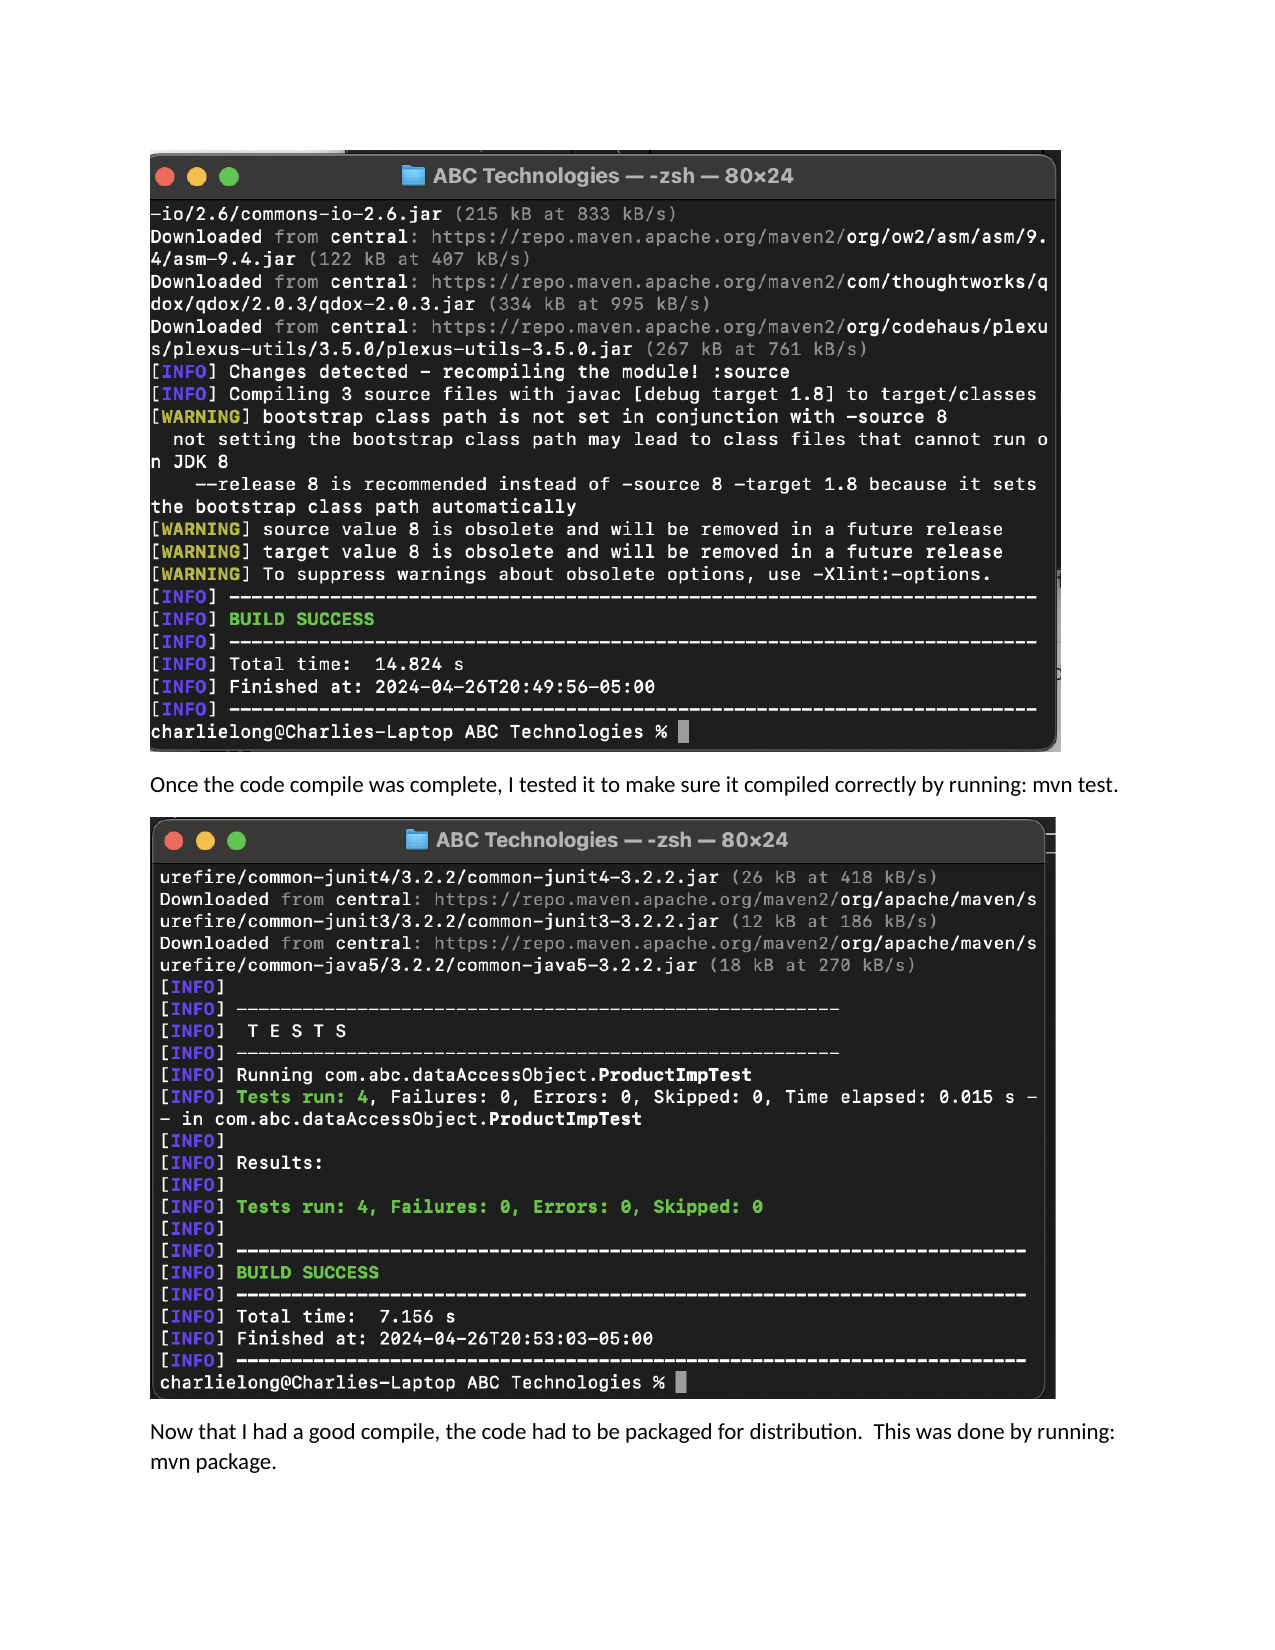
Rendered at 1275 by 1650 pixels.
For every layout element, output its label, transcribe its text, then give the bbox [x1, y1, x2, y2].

text Once the code compile was complete, I tested it to make sure it compiled correctly by running: mvn test. [150, 770, 1125, 798]
text Now that I had a good compile, the code had to be packaged for distribution. This was done by running: mvn package. [150, 1417, 1125, 1476]
picture [150, 817, 1056, 1399]
picture [150, 150, 1061, 752]
